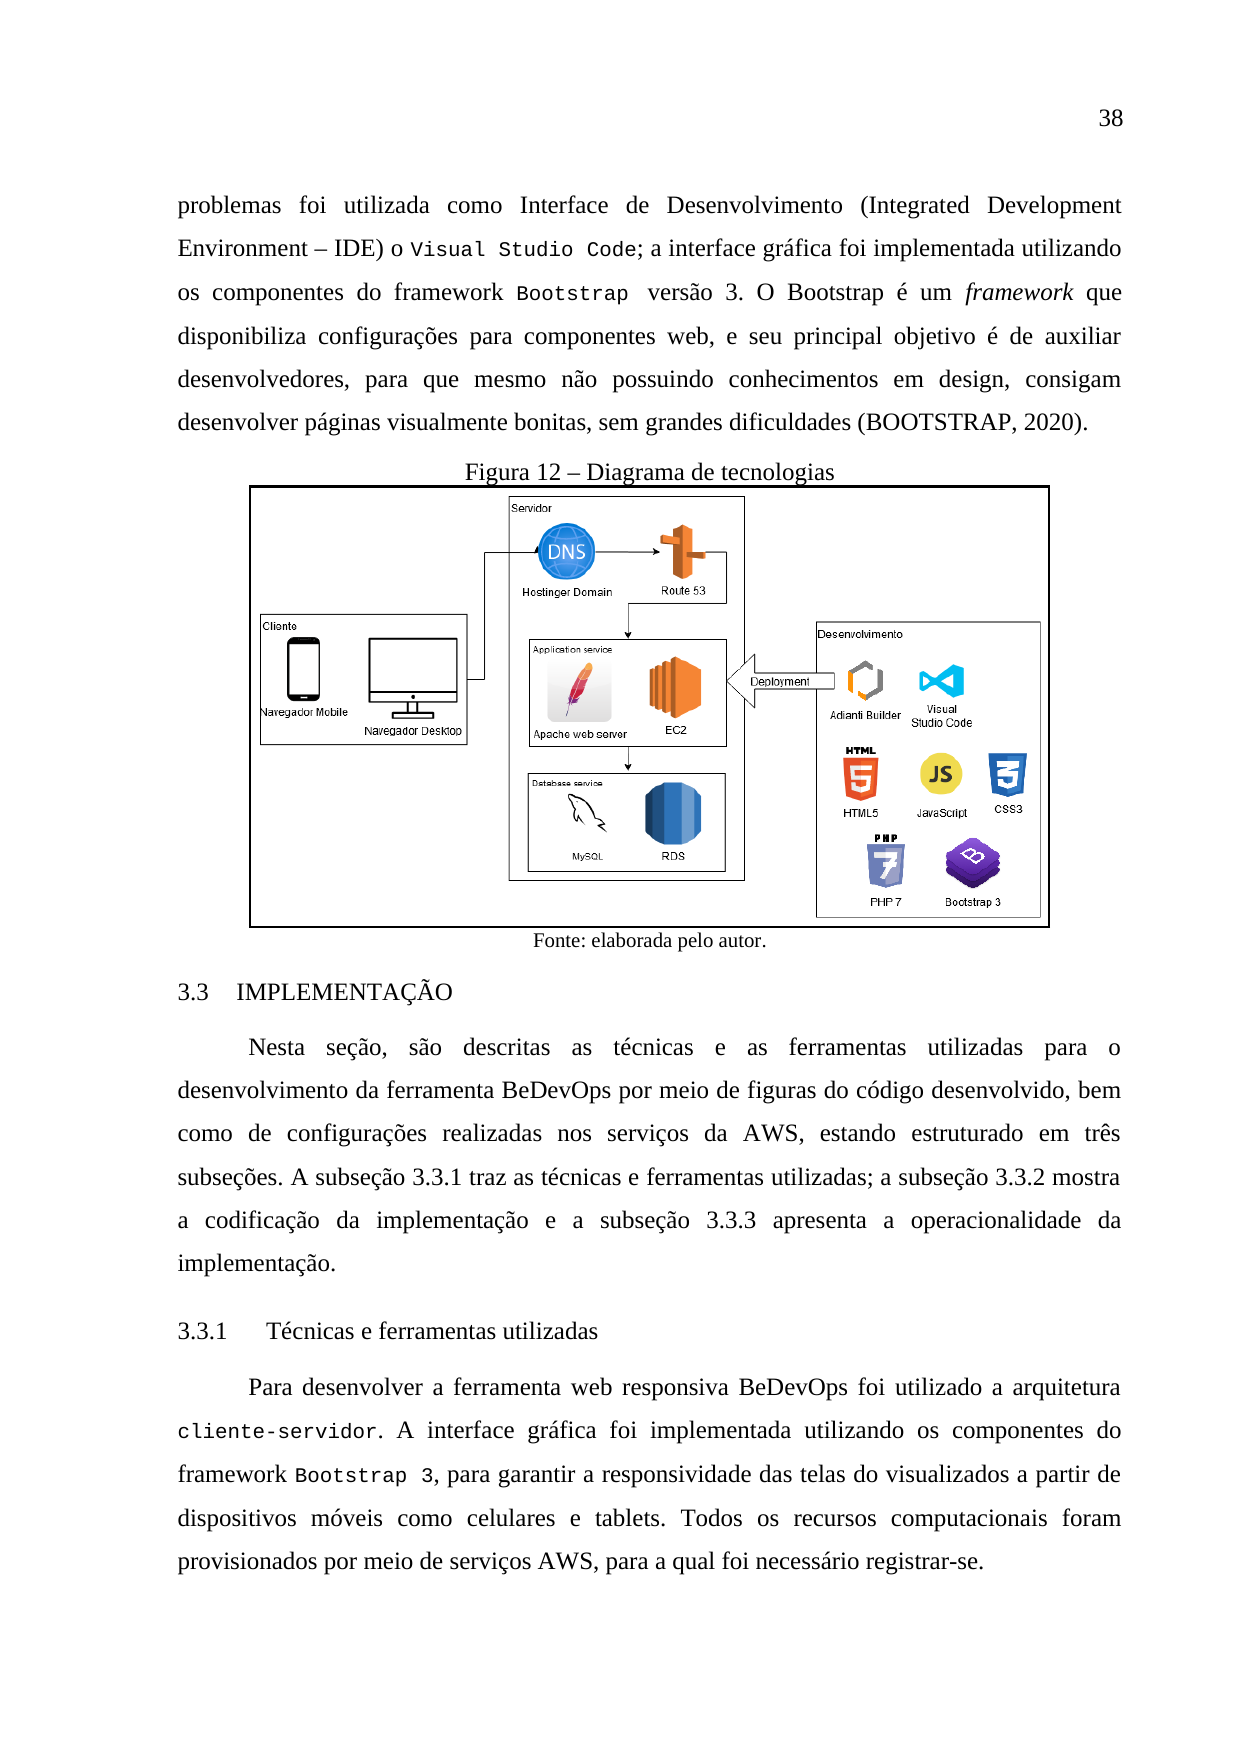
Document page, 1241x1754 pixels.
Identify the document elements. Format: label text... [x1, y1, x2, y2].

text Para desenvolver a ferramenta web responsiva BeDevOps foi utilizado a arquitetura cliente-servidor. A interface gráfica foi implementada utilizando os componentes do framework Bootstrap 3, para garantir a responsividade das telas do visualizados a partir de dispositivos móveis como celulares e tablets. Todos os recursos computacionais foram provisionados por meio de serviços AWS, para a qual foi necessário registrar-se. [177, 1372, 1122, 1574]
text Figura 12 – Diagrama de tecnologias [177, 457, 1122, 485]
text Nesta seção, são descritas as técnicas e as ferramentas utilizadas para o desenvolvimento da ferramenta BeDevOps por meio de figuras do código desenvolvido, bem como de configurações realizadas nos serviços da AWS, estando estruturado em três subseções. A subseção 3.3.1 traz as técnicas e ferramentas utilizadas; a subseção 3.3.2 mostra a codificação da implementação e a subseção 3.3.3 apresenta a operacionalidade da implementação. [177, 1032, 1122, 1277]
subtitle Técnicas e ferramentas utilizadas [177, 1316, 1122, 1345]
text Fonte: elaborada pelo autor. [177, 928, 1122, 952]
subtitle IMPLEMENTAÇÃO [177, 977, 1122, 1005]
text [177, 190, 1122, 436]
picture [251, 488, 1048, 926]
